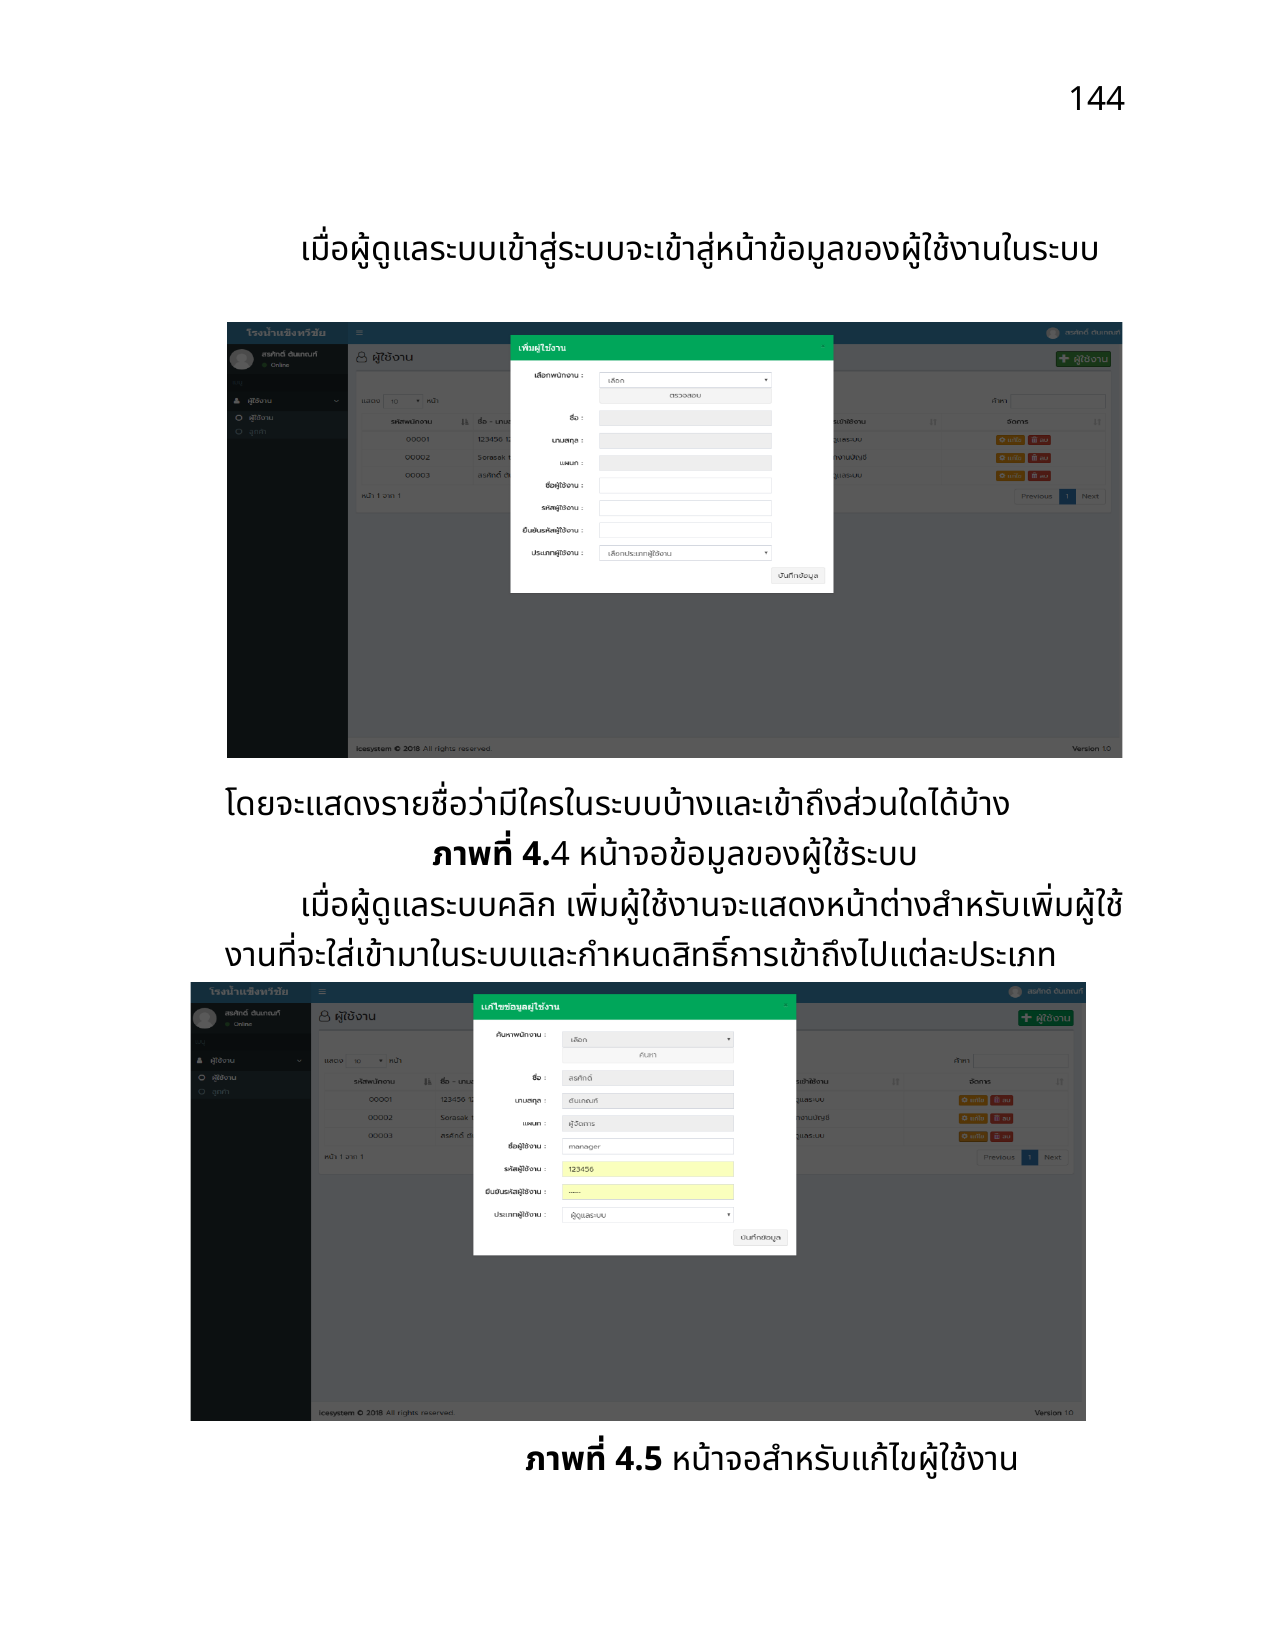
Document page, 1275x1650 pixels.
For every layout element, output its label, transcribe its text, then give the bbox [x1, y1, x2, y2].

picture [225, 322, 1122, 757]
text ภาพที่ 4.5 หน้าจอสำหรับแก้ไขผู้ใช้งาน [450, 981, 1125, 1486]
text เมื่อผู้ดูแลระบบคลิก เพิ่มผู้ใช้งานจะแสดงหน้าต่างสำหรับเพิ่มผู้ใช้งานที่จะใส่เข้ามาในระบบและกำหนดสิทธิ์การเข้าถึงไปแต่ละประเภท [225, 881, 1125, 981]
picture [189, 982, 1086, 1419]
text ภาพที่ 4.4 หน้าจอข้อมูลของผู้ใช้ระบบ [225, 830, 1125, 881]
